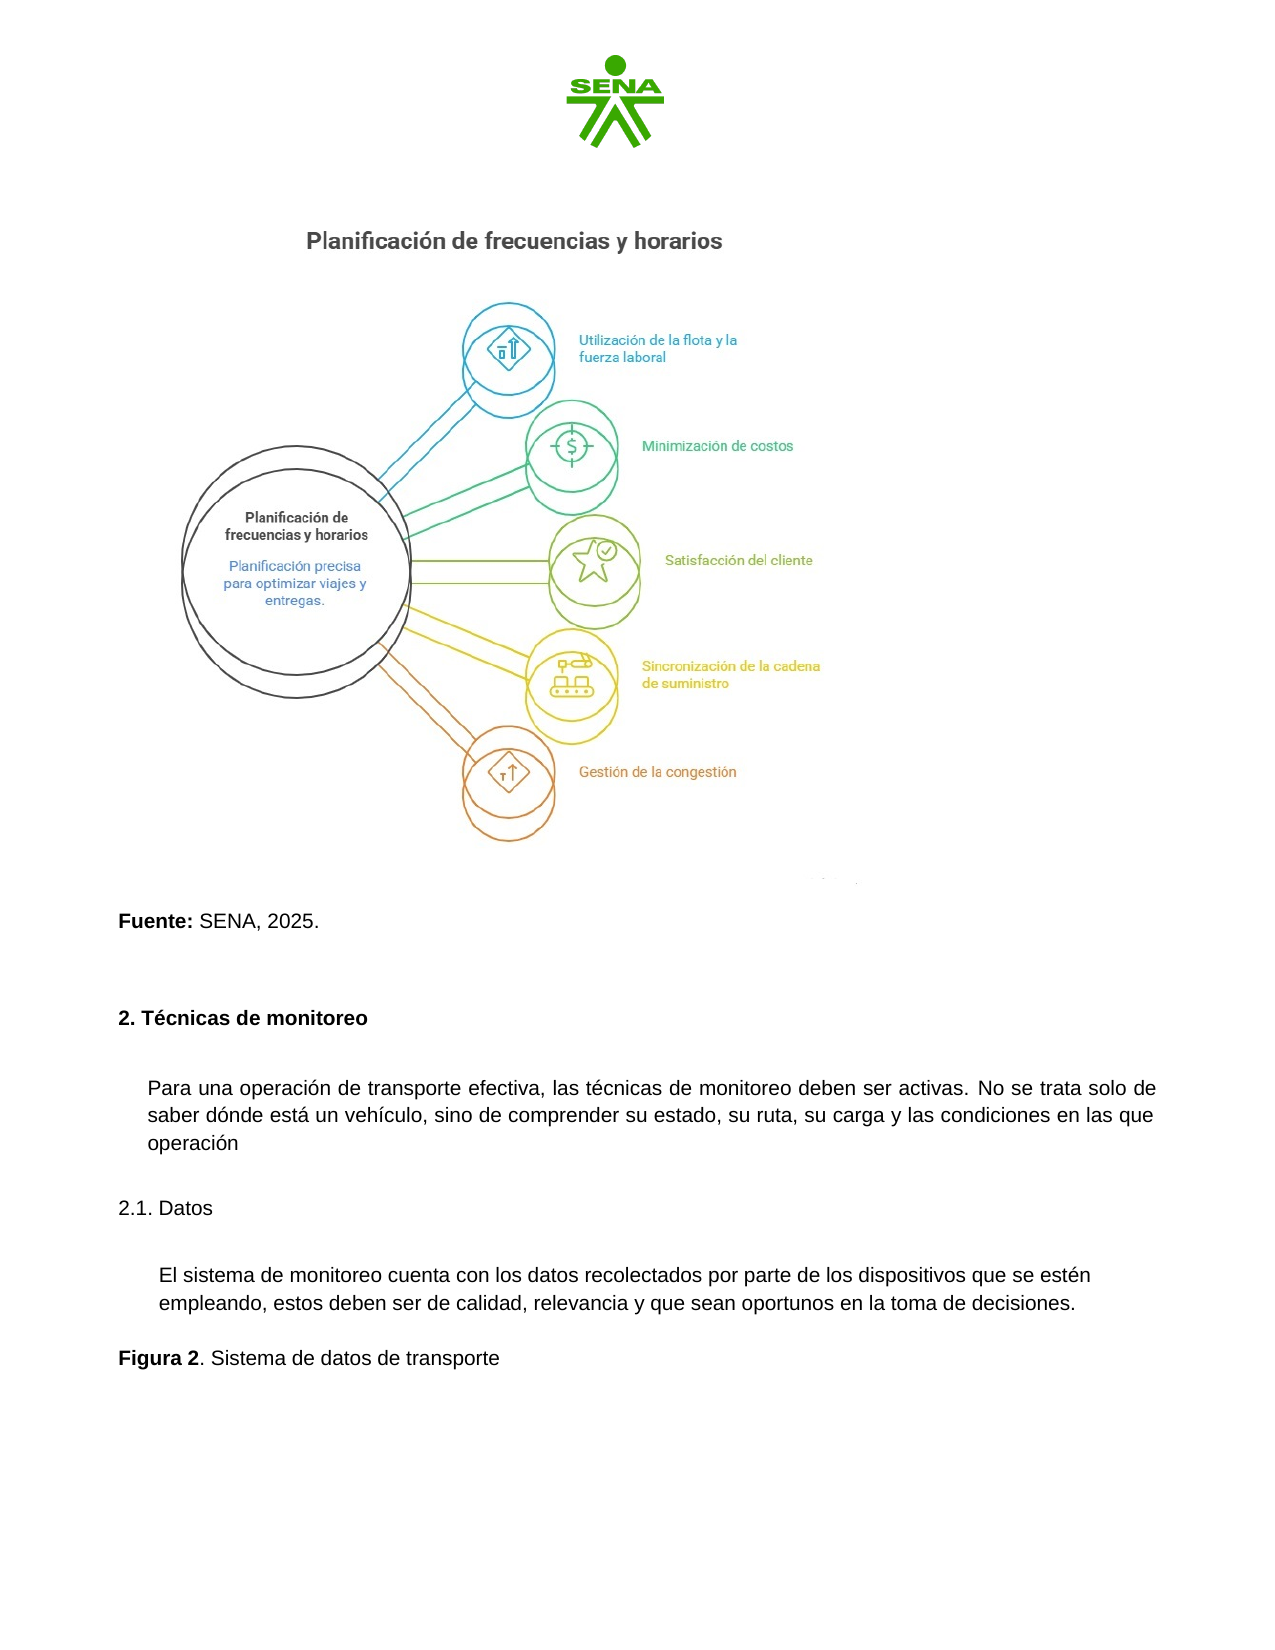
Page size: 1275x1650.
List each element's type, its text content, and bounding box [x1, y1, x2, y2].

picture [137, 177, 892, 909]
text Figura 2. Sistema de datos de transporte [118, 1346, 1157, 1370]
text El sistema de monitoreo cuenta con los datos recolectados por parte de los dispositivos que se estén empleando, estos deben ser de calidad, relevancia y que sean oportunos en la toma de decisiones. [159, 1263, 1157, 1315]
picture [566, 55, 664, 148]
subtitle 2.1. Datos [118, 1196, 1157, 1220]
text Fuente: SENA, 2025. [118, 909, 1157, 933]
text Para una operación de transporte efectiva, las técnicas de monitoreo deben ser activas. No se trata solo de saber dónde está un vehículo, sino de comprender su estado, su ruta, su carga y las condiciones en las que operación [147, 1076, 1157, 1155]
subtitle 2. Técnicas de monitoreo [118, 1006, 1157, 1029]
